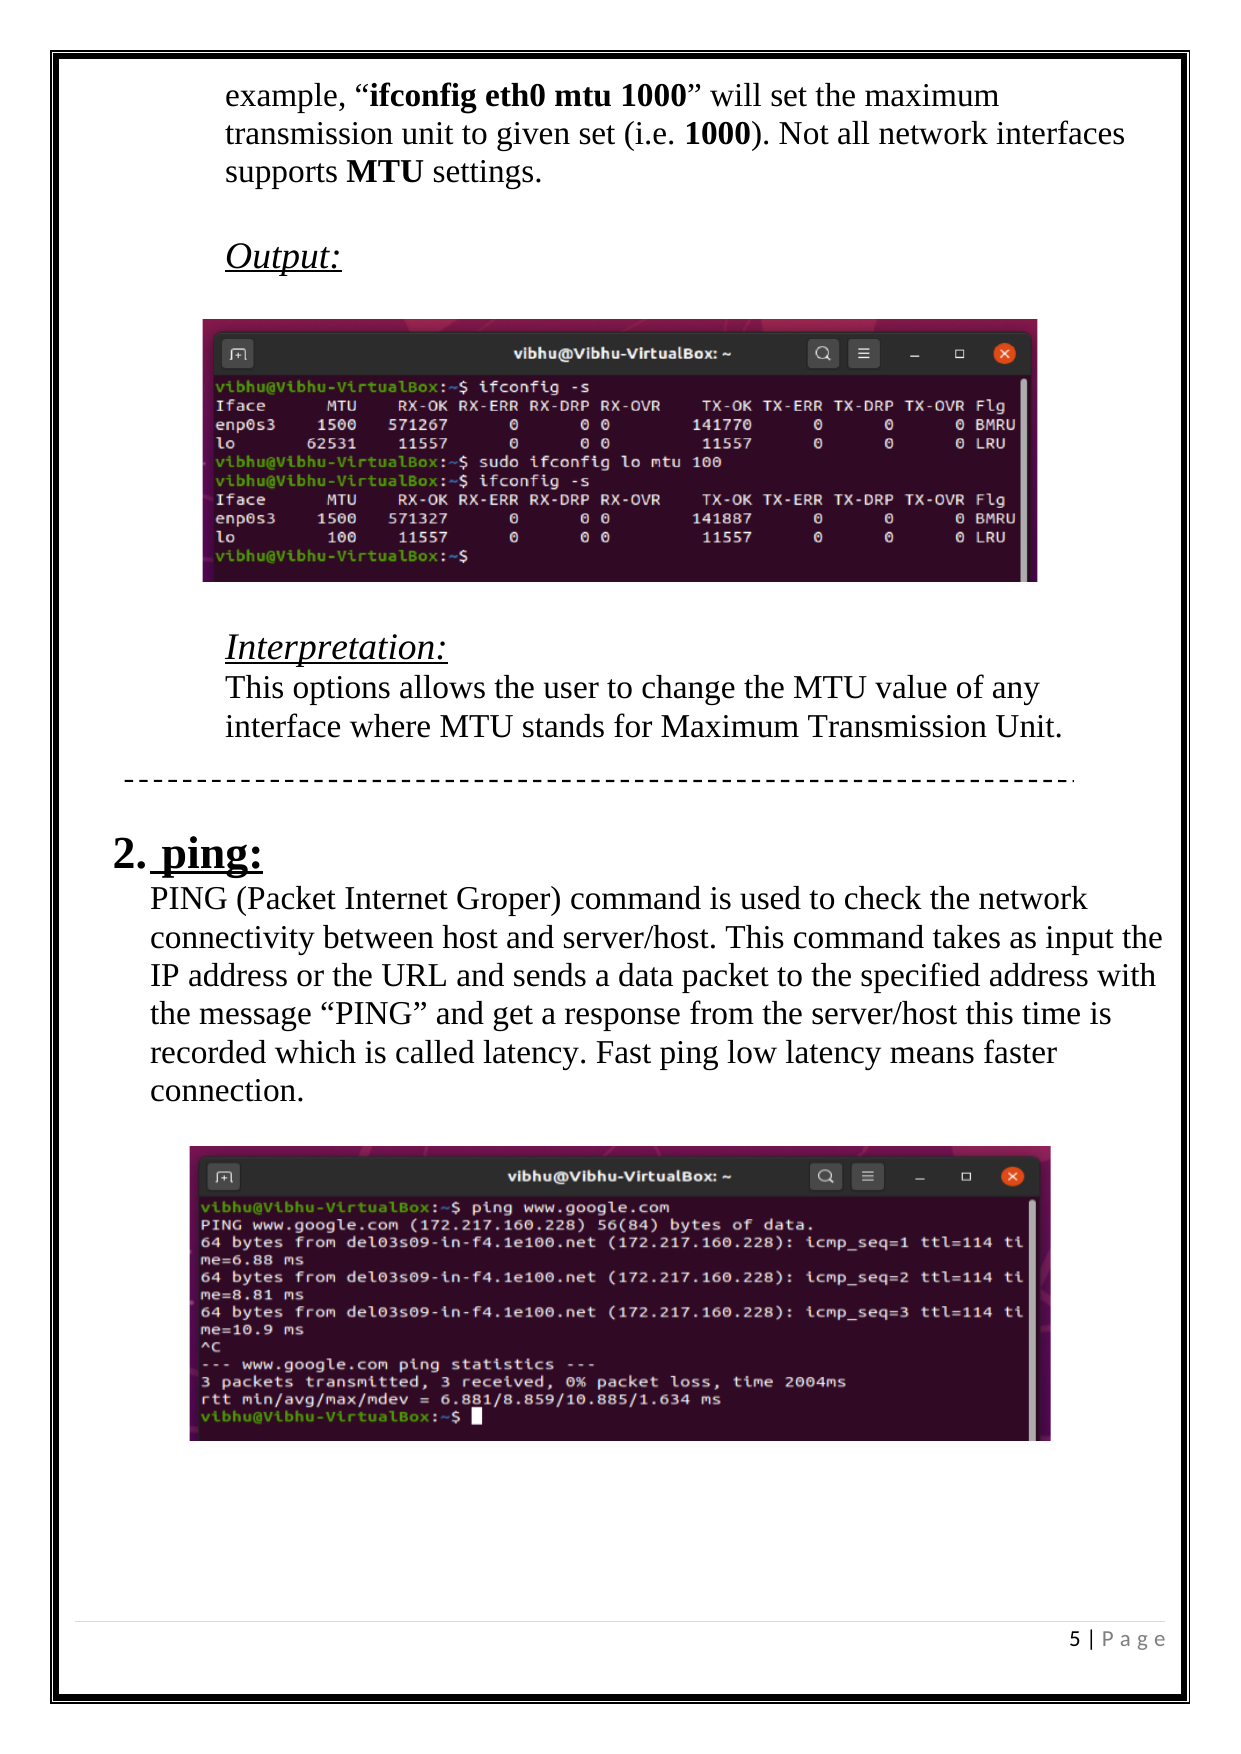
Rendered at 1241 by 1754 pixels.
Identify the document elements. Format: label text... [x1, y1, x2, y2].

text This options allows the user to change the MTU value of any interface where MTU stands for Maximum Transmission Unit. [225, 668, 1165, 744]
picture [189, 1146, 1051, 1441]
list ping: [112, 826, 1165, 878]
picture [202, 319, 1038, 582]
text Output: [225, 233, 1165, 276]
text Interpretation: [225, 624, 1165, 668]
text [225, 75, 1165, 190]
text PING (Packet Internet Groper) command is used to check the network connectivity between host and server/host. This command takes as input the IP address or the URL and sends a data packet to the specified address with the message “PING” and get a response from the server/host this time is recorded which is called latency. Fast ping low latency means faster connection. [150, 878, 1165, 1108]
